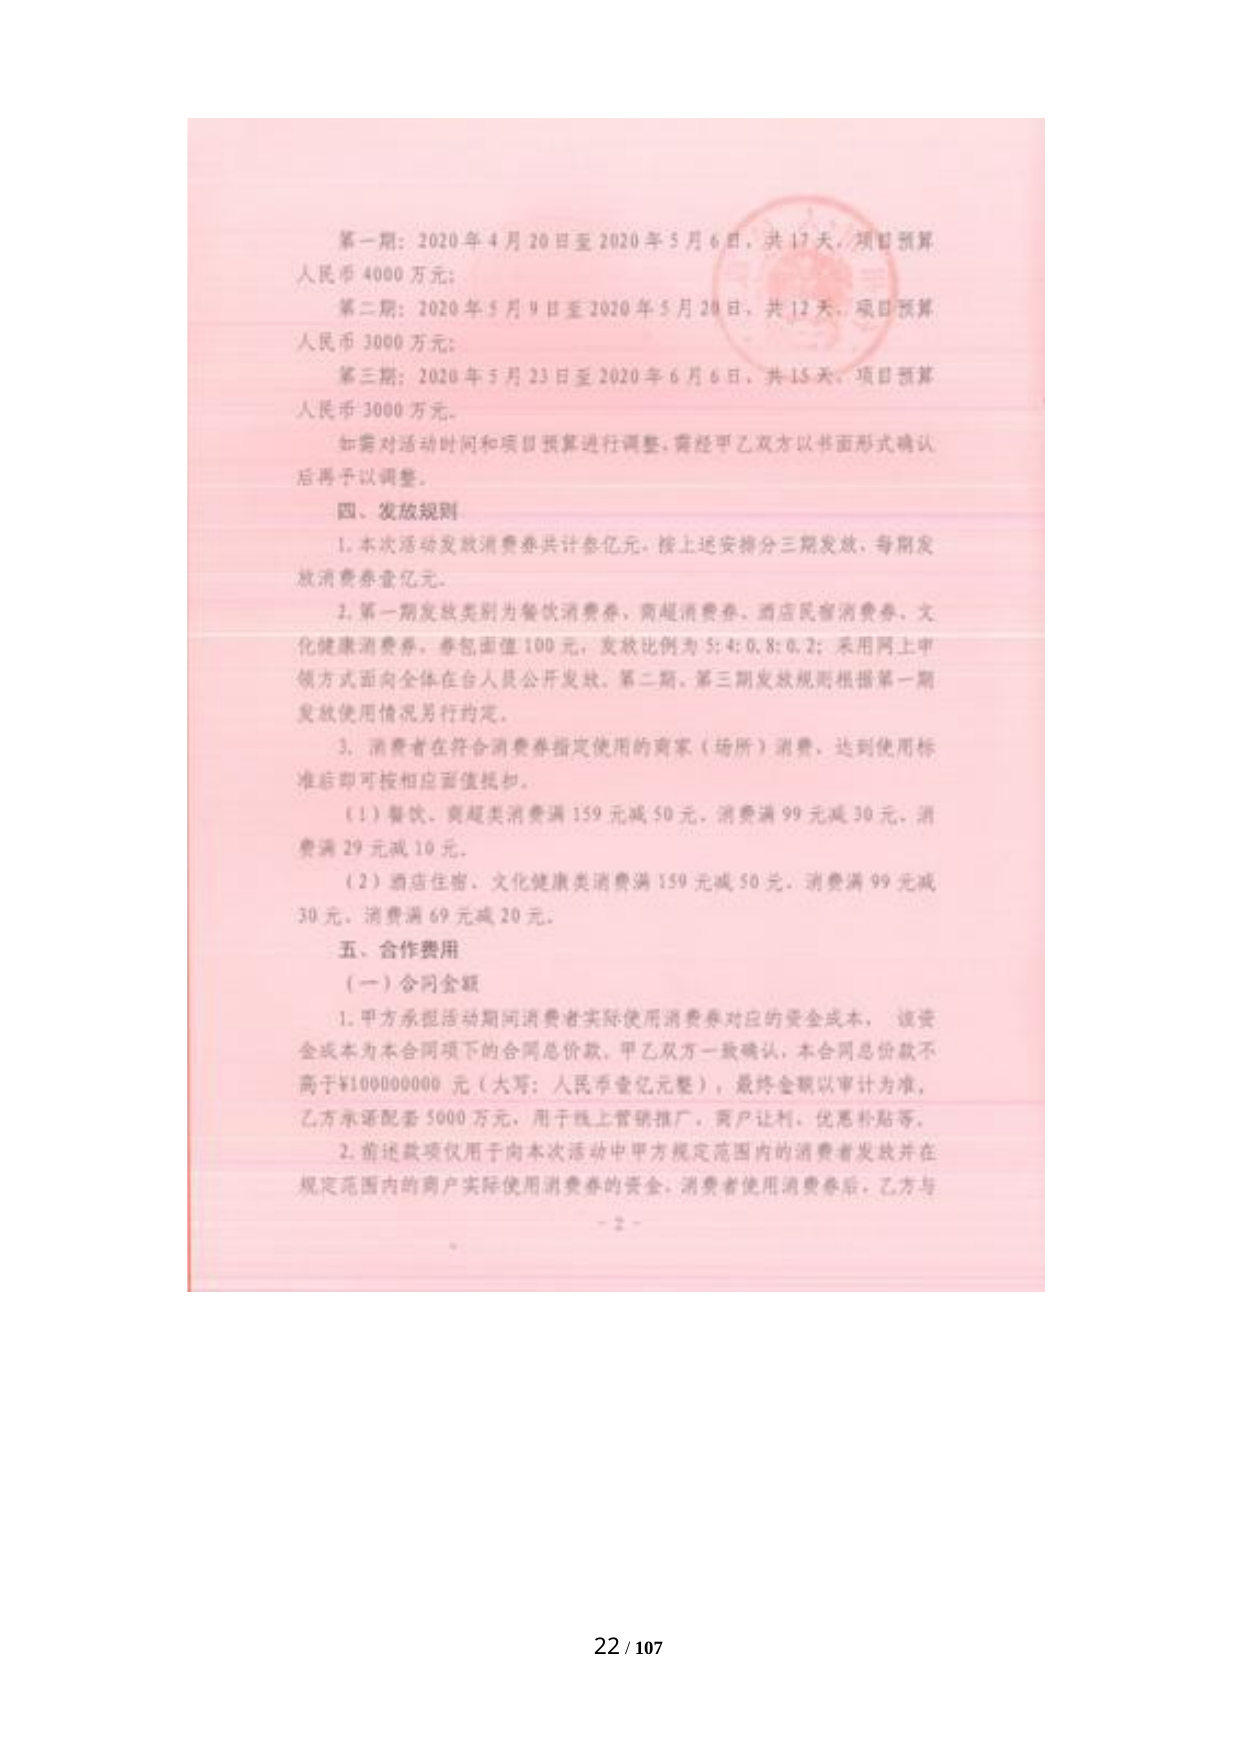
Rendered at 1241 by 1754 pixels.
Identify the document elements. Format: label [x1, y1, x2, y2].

picture [187, 118, 1045, 1292]
